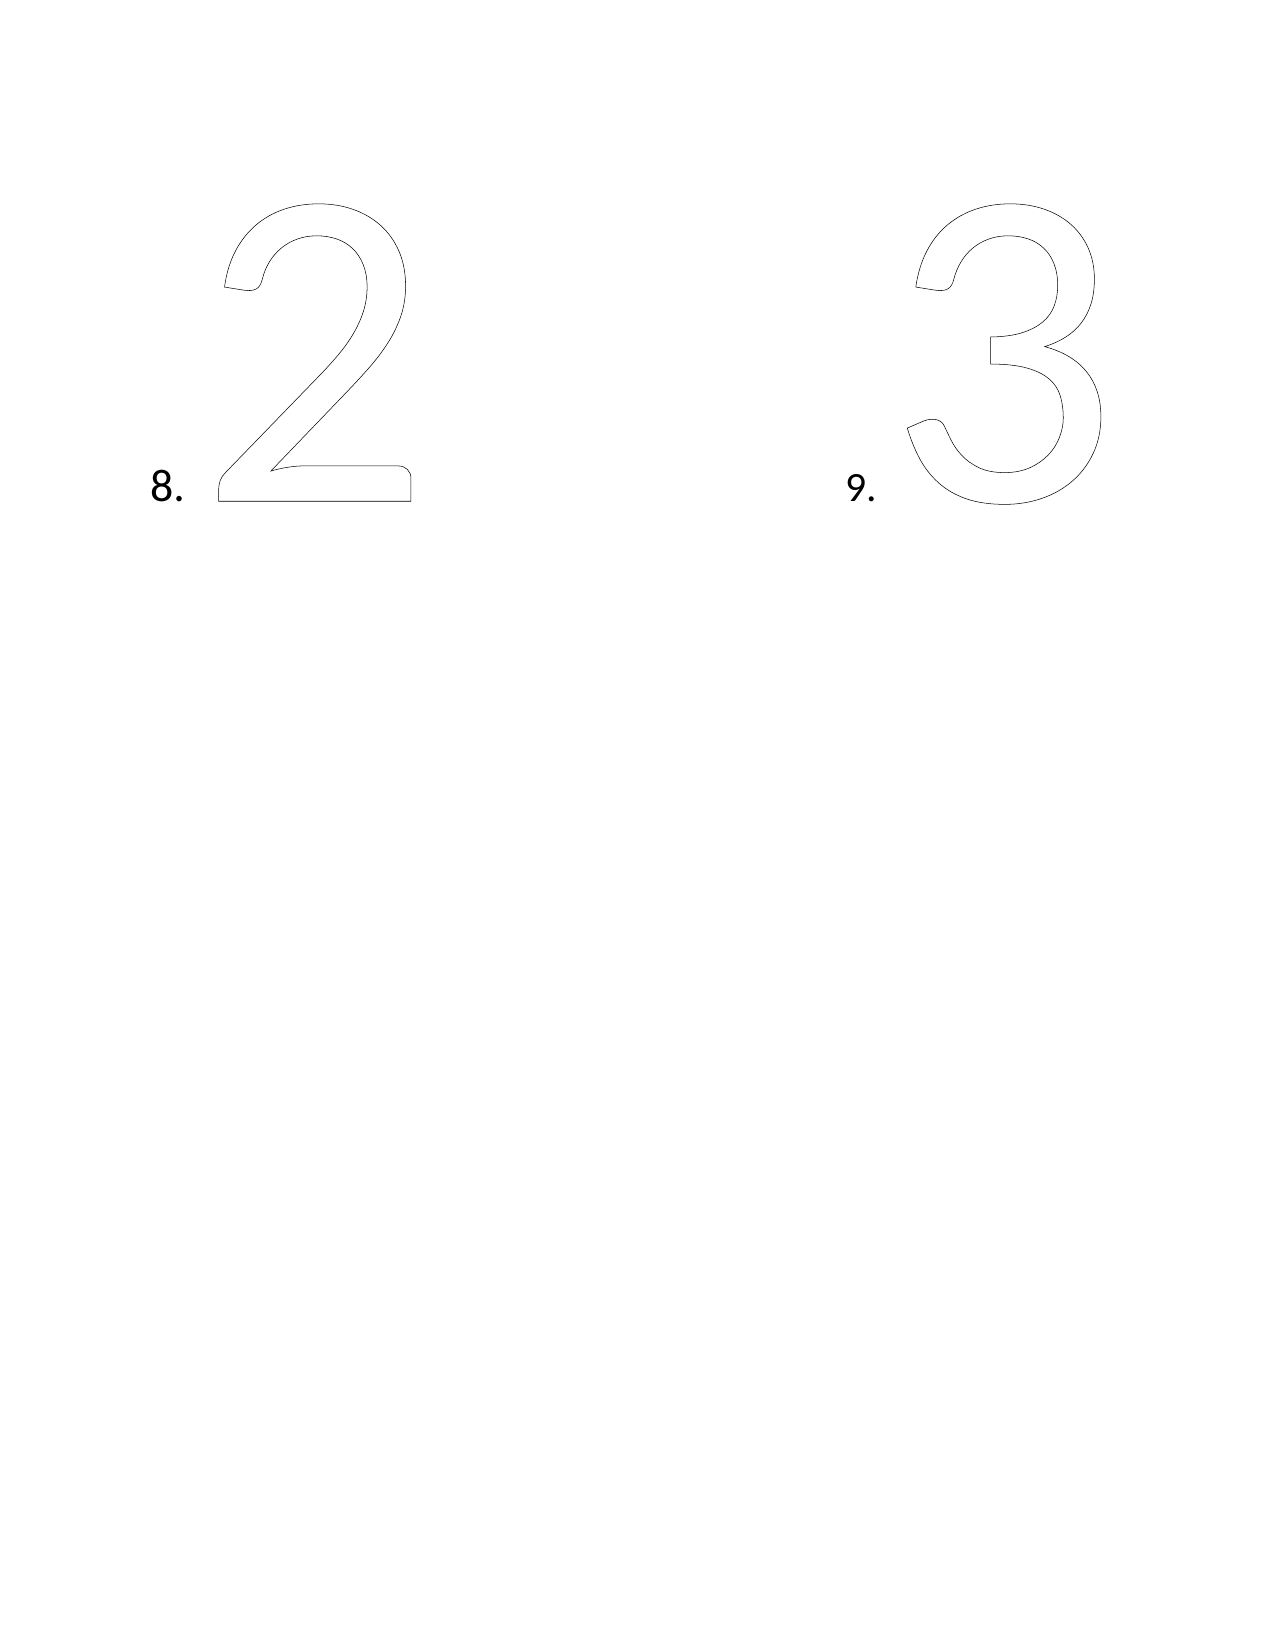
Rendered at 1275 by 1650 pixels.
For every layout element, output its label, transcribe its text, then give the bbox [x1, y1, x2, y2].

list 2 9. 3 [150, 56, 1191, 616]
